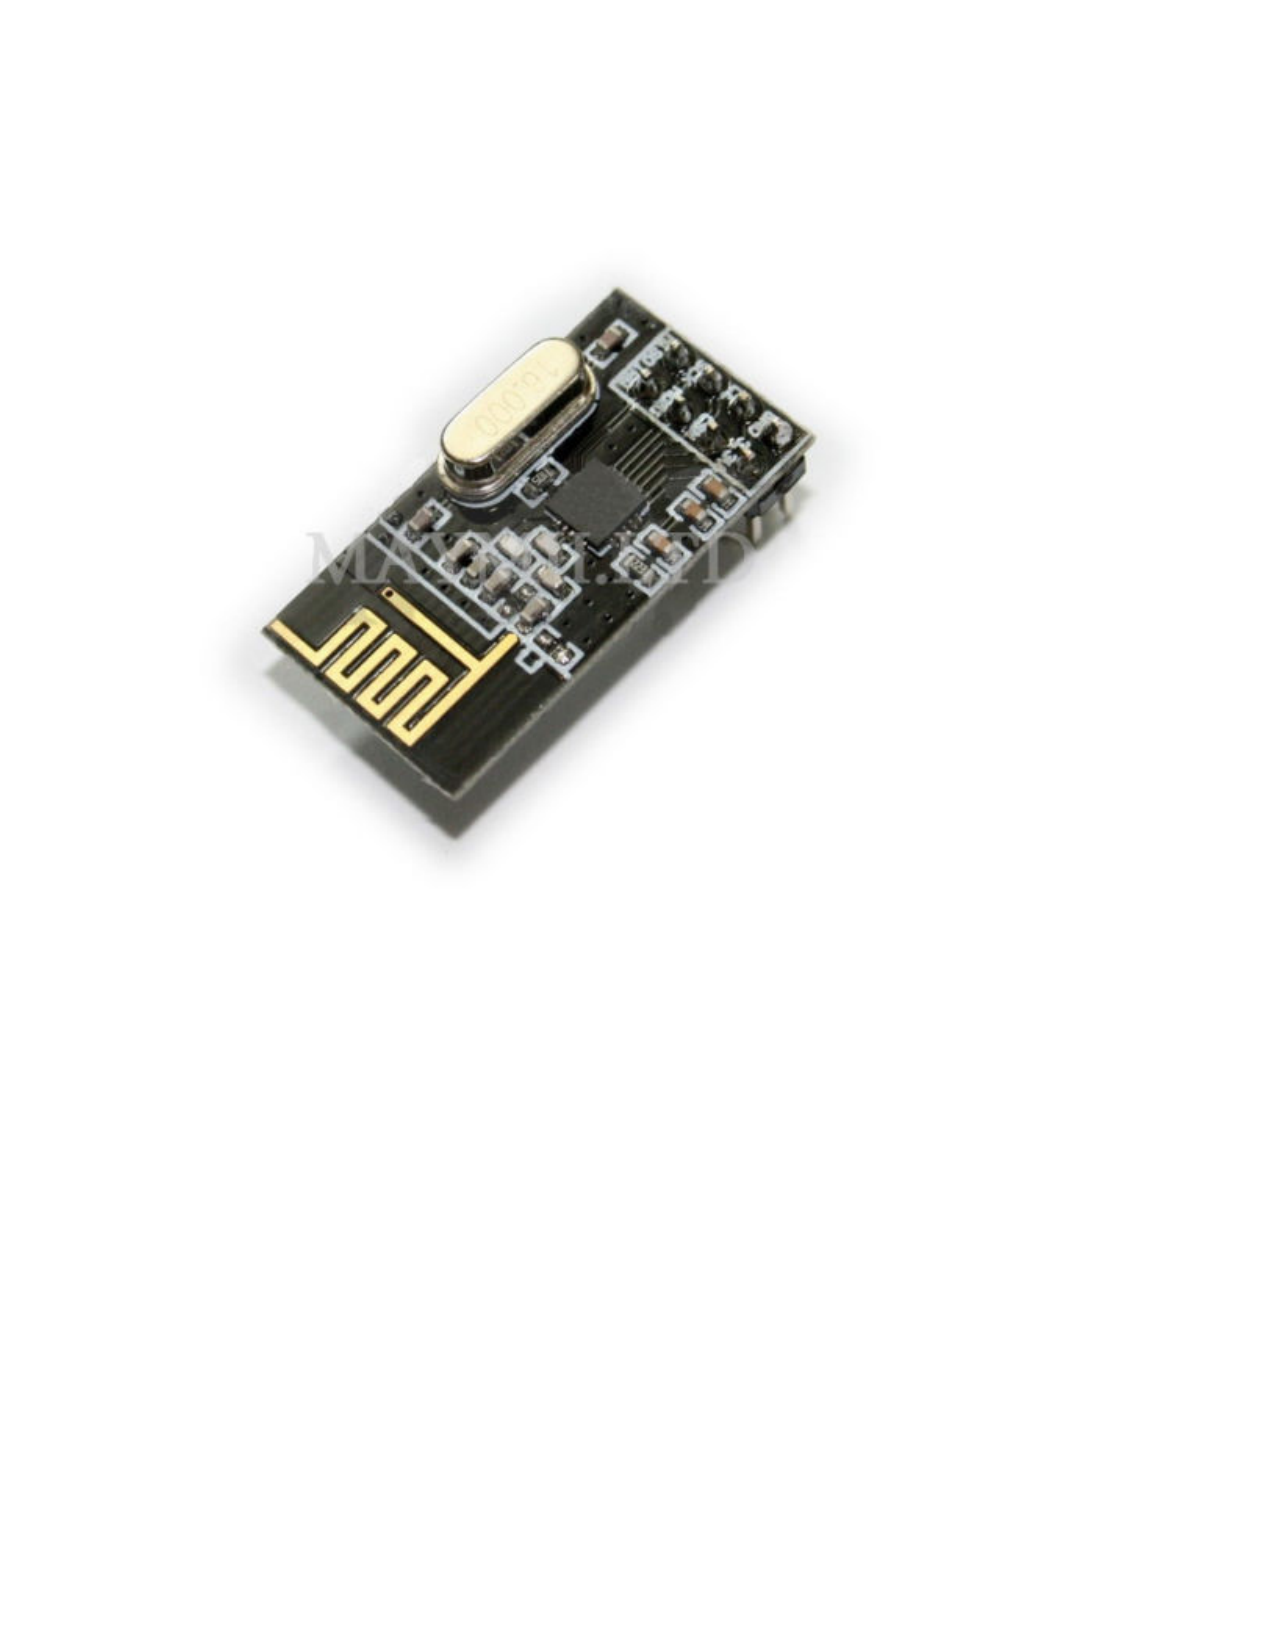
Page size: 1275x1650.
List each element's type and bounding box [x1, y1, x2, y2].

picture [150, 150, 932, 932]
